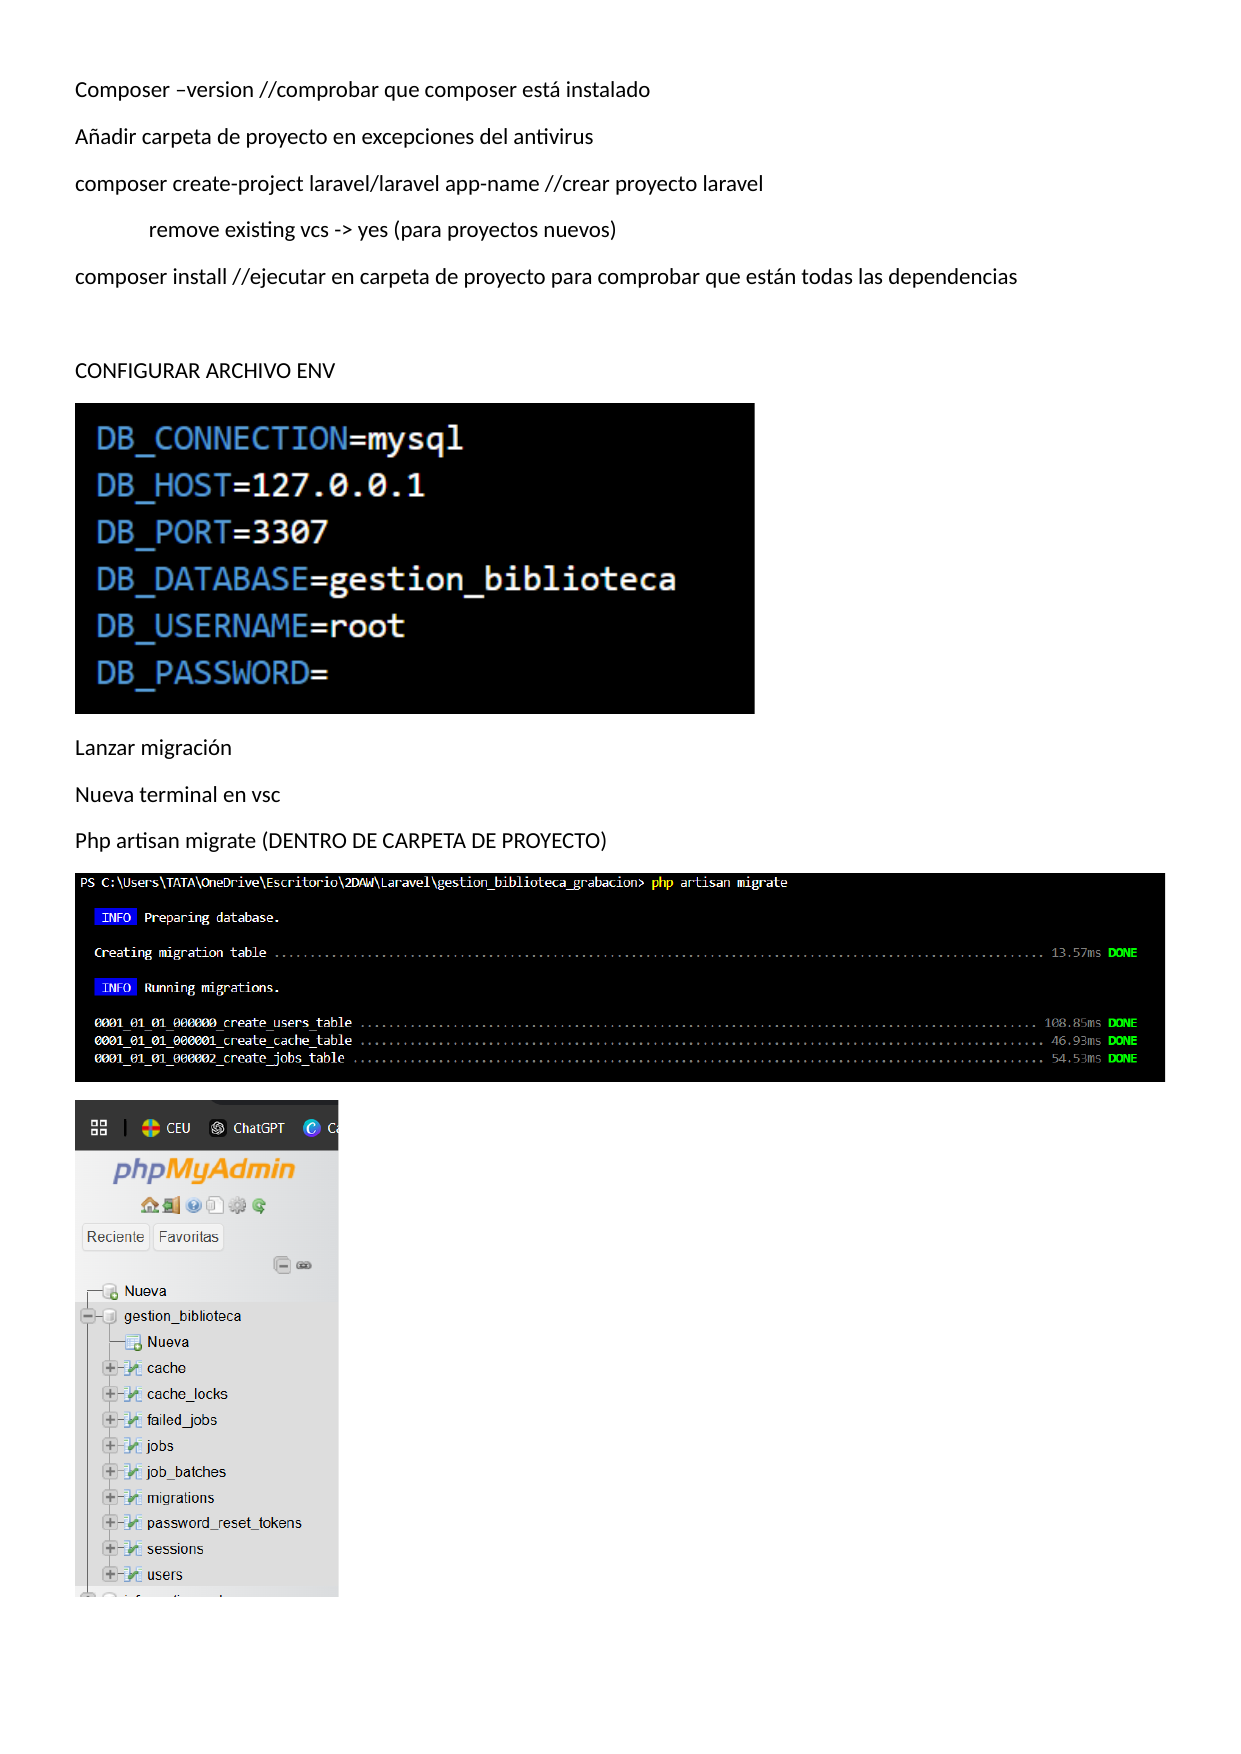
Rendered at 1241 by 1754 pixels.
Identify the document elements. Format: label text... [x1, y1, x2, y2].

picture [75, 873, 1166, 1082]
text composer install //ejecutar en carpeta de proyecto para comprobar que están todas las dependencias [75, 262, 1165, 291]
text Añadir carpeta de proyecto en excepciones del antivirus [75, 122, 1165, 150]
picture [75, 1100, 339, 1597]
text composer create-project laravel/laravel app-name //crear proyecto laravel [75, 169, 1165, 197]
text Composer –version //comprobar que composer está instalado [75, 75, 1165, 103]
text Nueva terminal en vsc [75, 780, 1165, 808]
text CONFIGURAR ARCHIVO ENV [75, 356, 1165, 384]
picture [75, 403, 755, 714]
text remove existing vcs -> yes (para proyectos nuevos) [75, 216, 1165, 244]
text Php artisan migrate (DENTRO DE CARPETA DE PROYECTO) [75, 827, 1165, 855]
text Lanzar migración [75, 733, 1165, 761]
